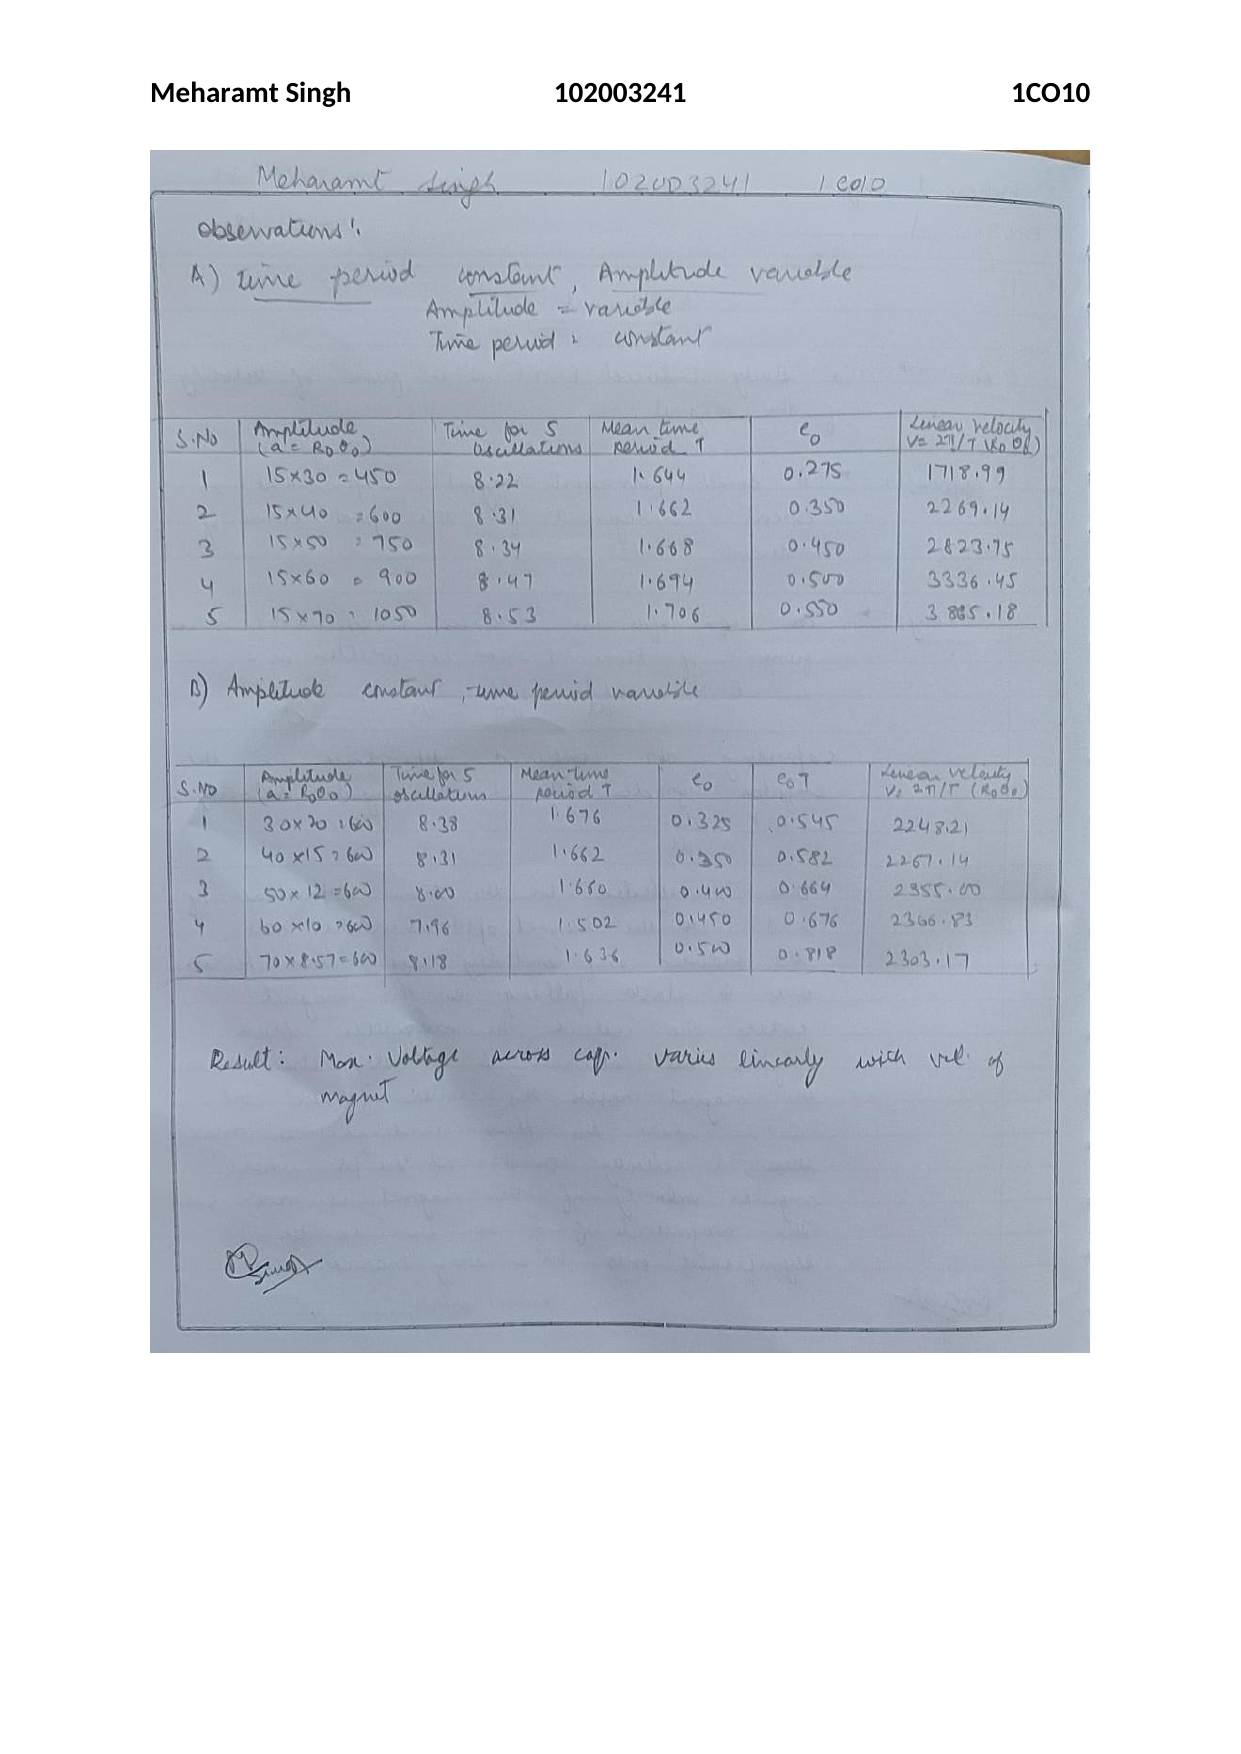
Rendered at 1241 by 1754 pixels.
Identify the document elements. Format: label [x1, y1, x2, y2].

picture [150, 150, 1091, 1353]
